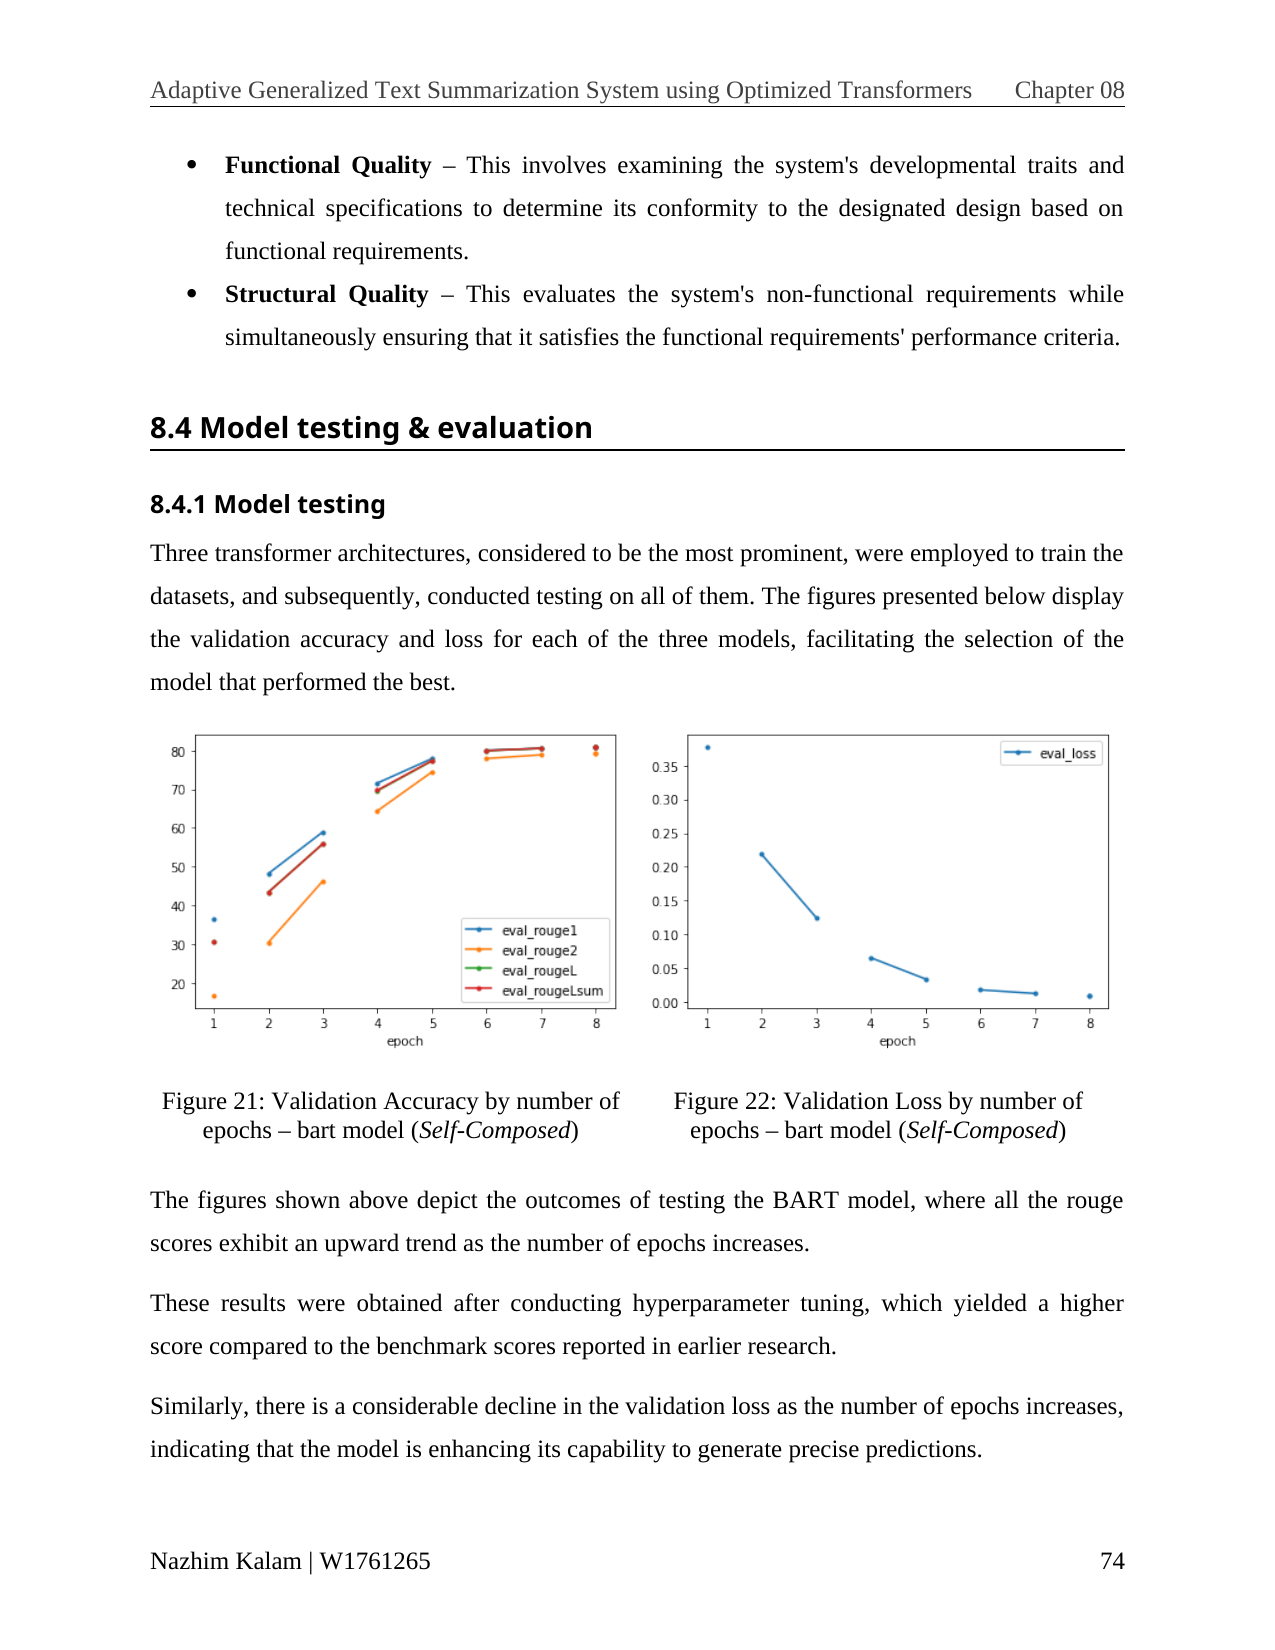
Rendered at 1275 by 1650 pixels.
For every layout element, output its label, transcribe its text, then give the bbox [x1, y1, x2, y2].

text The figures shown above depict the outcomes of testing the BART model, where all the rouge scores exhibit an upward trend as the number of epochs increases. [150, 1185, 1125, 1257]
list Structural Quality – This evaluates the system's non-functional requirements while simultaneously ensuring that it satisfies the functional requirements' performance criteria. [187, 279, 1125, 351]
text These results were obtained after conducting hyperparameter tuning, which yielded a higher score compared to the benchmark scores reported in earlier research. [150, 1288, 1125, 1360]
subtitle 8.4 Model testing & evaluation [150, 407, 1125, 449]
picture [642, 727, 1117, 1056]
table_header Figure 21: Validation Accuracy by number of epochs – bart model (Self-Composed) [150, 727, 631, 1160]
text Similarly, there is a considerable decline in the validation loss as the number of epochs increases, indicating that the model is enhancing its capability to generate precise predictions. [150, 1391, 1125, 1463]
subtitle 8.4.1 Model testing [150, 487, 1125, 521]
list Functional Quality – This involves examining the system's developmental traits and technical specifications to determine its conformity to the designated design based on functional requirements. [187, 150, 1125, 265]
text Three transformer architectures, considered to be the most prominent, were employed to train the datasets, and subsequently, conducted testing on all of them. The figures presented below display the validation accuracy and loss for each of the three models, facilitating the selection of the model that performed the best. [150, 538, 1125, 696]
table_header Figure 22: Validation Loss by number of epochs – bart model (Self-Composed) [631, 727, 1125, 1160]
picture [161, 727, 623, 1056]
